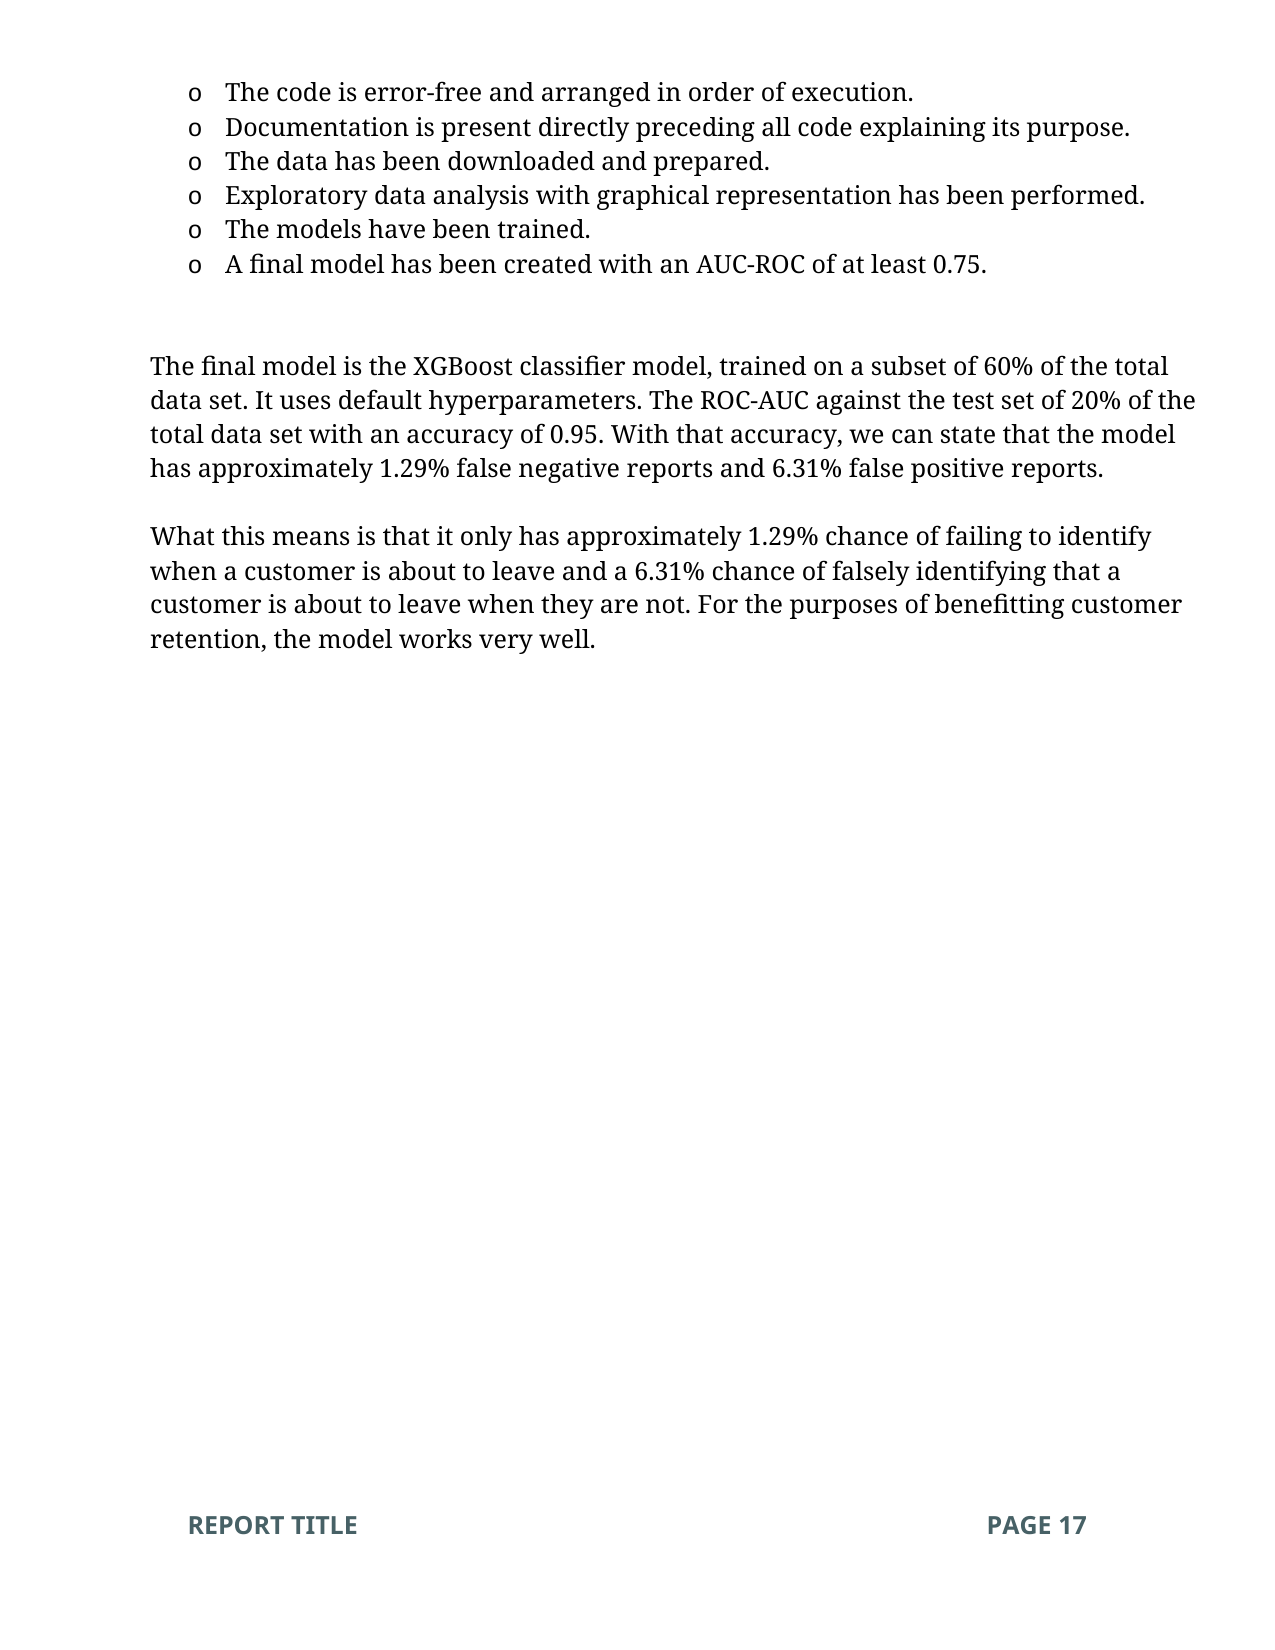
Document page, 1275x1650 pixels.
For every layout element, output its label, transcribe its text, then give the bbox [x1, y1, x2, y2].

list A final model has been created with an AUC-ROC of at least 0.75. [187, 246, 1200, 281]
text The final model is the XGBoost classifier model, trained on a subset of 60% of the total data set. It uses default hyperparameters. The ROC-AUC against the test set of 20% of the total data set with an accuracy of 0.95. With that accuracy, we can state that the model has approximately 1.29% false negative reports and 6.31% false positive reports. [150, 349, 1200, 485]
list Exploratory data analysis with graphical representation has been performed. [187, 178, 1200, 212]
text What this means is that it only has approximately 1.29% chance of failing to identify when a customer is about to leave and a 6.31% chance of falsely identifying that a customer is about to leave when they are not. For the purposes of benefitting customer retention, the model works very well. [150, 519, 1200, 655]
list The models have been trained. [187, 212, 1200, 246]
list Documentation is present directly preceding all code explaining its purpose. [187, 109, 1200, 143]
list The data has been downloaded and prepared. [187, 143, 1200, 178]
list The code is error-free and arranged in order of execution. [187, 75, 1200, 109]
